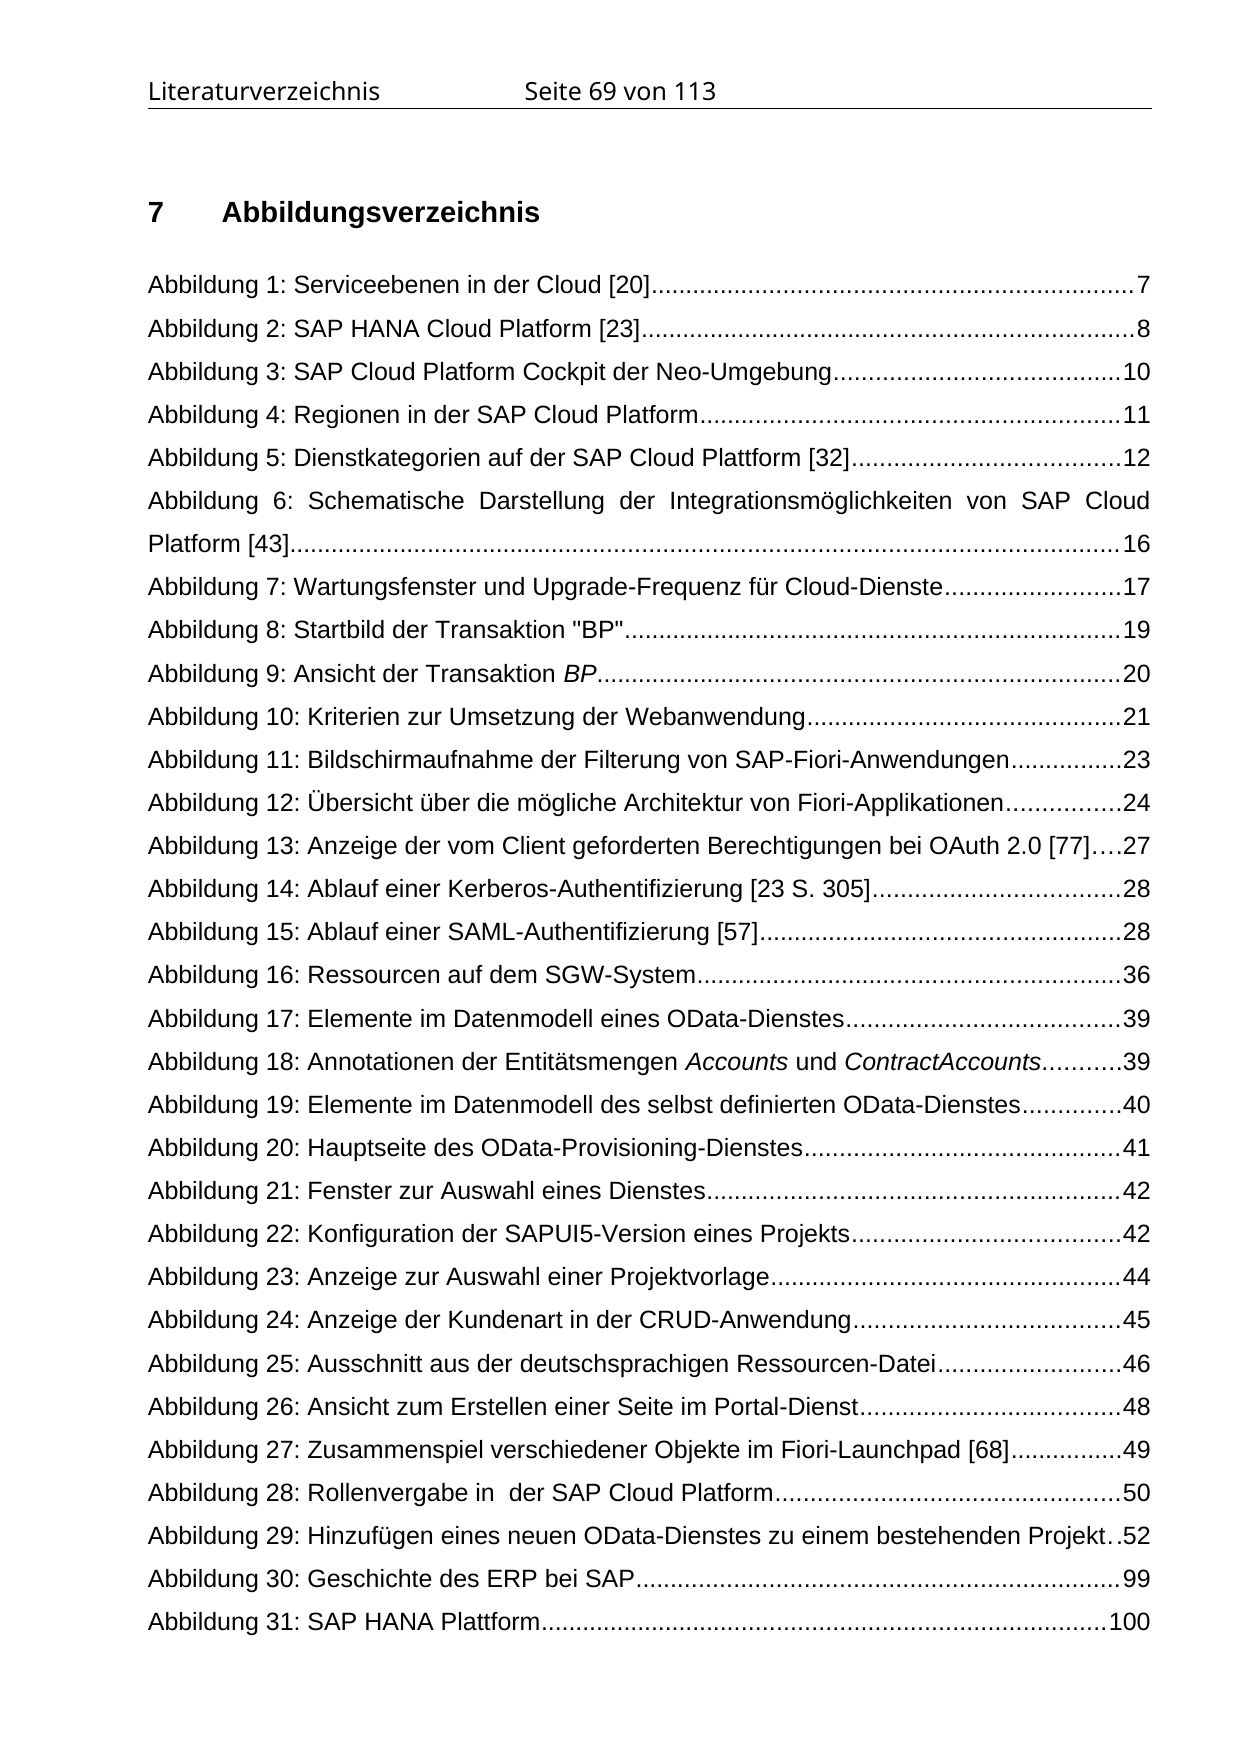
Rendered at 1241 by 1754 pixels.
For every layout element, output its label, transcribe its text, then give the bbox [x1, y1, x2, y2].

text Abbildung 9: Ansicht der Transaktion BP 20 [148, 658, 1152, 687]
text Abbildung 6: Schematische Darstellung der Integrationsmöglichkeiten von SAP Cloud Platform [43] 16 [148, 486, 1152, 558]
text Abbildung 10: Kriterien zur Umsetzung der Webanwendung 21 [148, 702, 1152, 730]
text Abbildung 13: Anzeige der vom Client geforderten Berechtigungen bei OAuth 2.0 [77] 27 [148, 831, 1152, 860]
text Abbildung 2: SAP HANA Cloud Platform [23] 8 [148, 313, 1152, 342]
text Abbildung 14: Ablauf einer Kerberos-Authentifizierung [23 S. 305] 28 [148, 874, 1152, 903]
text Abbildung 25: Ausschnitt aus der deutschsprachigen Ressourcen-Datei 46 [148, 1348, 1152, 1377]
text Abbildung 7: Wartungsfenster und Upgrade-Frequenz für Cloud-Dienste 17 [148, 572, 1152, 601]
text Abbildung 20: Hauptseite des OData-Provisioning-Dienstes 41 [148, 1133, 1152, 1162]
text Abbildung 27: Zusammenspiel verschiedener Objekte im Fiori-Launchpad [68] 49 [148, 1435, 1152, 1463]
text Abbildung 5: Dienstkategorien auf der SAP Cloud Plattform [32] 12 [148, 443, 1152, 472]
text Abbildung 11: Bildschirmaufnahme der Filterung von SAP-Fiori-Anwendungen 23 [148, 745, 1152, 773]
text Abbildung 21: Fenster zur Auswahl eines Dienstes 42 [148, 1176, 1152, 1205]
text Abbildung 16: Ressourcen auf dem SGW-System 36 [148, 960, 1152, 989]
text Abbildung 26: Ansicht zum Erstellen einer Seite im Portal-Dienst 48 [148, 1392, 1152, 1420]
text Abbildung 23: Anzeige zur Auswahl einer Projektvorlage 44 [148, 1262, 1152, 1291]
text Abbildung 31: SAP HANA Plattform 100 [148, 1607, 1152, 1636]
text Abbildung 17: Elemente im Datenmodell eines OData-Dienstes 39 [148, 1003, 1152, 1032]
text Abbildung 1: Serviceebenen in der Cloud [20] 7 [148, 270, 1152, 299]
text Abbildung 24: Anzeige der Kundenart in der CRUD-Anwendung 45 [148, 1305, 1152, 1334]
text Abbildung 15: Ablauf einer SAML-Authentifizierung [57] 28 [148, 917, 1152, 946]
text Abbildung 12: Übersicht über die mögliche Architektur von Fiori-Applikationen 24 [148, 788, 1152, 817]
subtitle Abbildungsverzeichnis [148, 195, 1152, 229]
text Abbildung 8: Startbild der Transaktion "BP" 19 [148, 615, 1152, 644]
text Abbildung 18: Annotationen der Entitätsmengen Accounts und ContractAccounts 39 [148, 1047, 1152, 1075]
text Abbildung 28: Rollenvergabe in der SAP Cloud Platform 50 [148, 1478, 1152, 1507]
text Abbildung 30: Geschichte des ERP bei SAP 99 [148, 1564, 1152, 1593]
text Abbildung 3: SAP Cloud Platform Cockpit der Neo-Umgebung 10 [148, 357, 1152, 385]
text Abbildung 19: Elemente im Datenmodell des selbst definierten OData-Dienstes 40 [148, 1090, 1152, 1118]
text Abbildung 22: Konfiguration der SAPUI5-Version eines Projekts 42 [148, 1219, 1152, 1248]
text Abbildung 4: Regionen in der SAP Cloud Platform 11 [148, 400, 1152, 428]
text Abbildung 29: Hinzufügen eines neuen OData-Dienstes zu einem bestehenden Projekt 52 [148, 1521, 1152, 1550]
